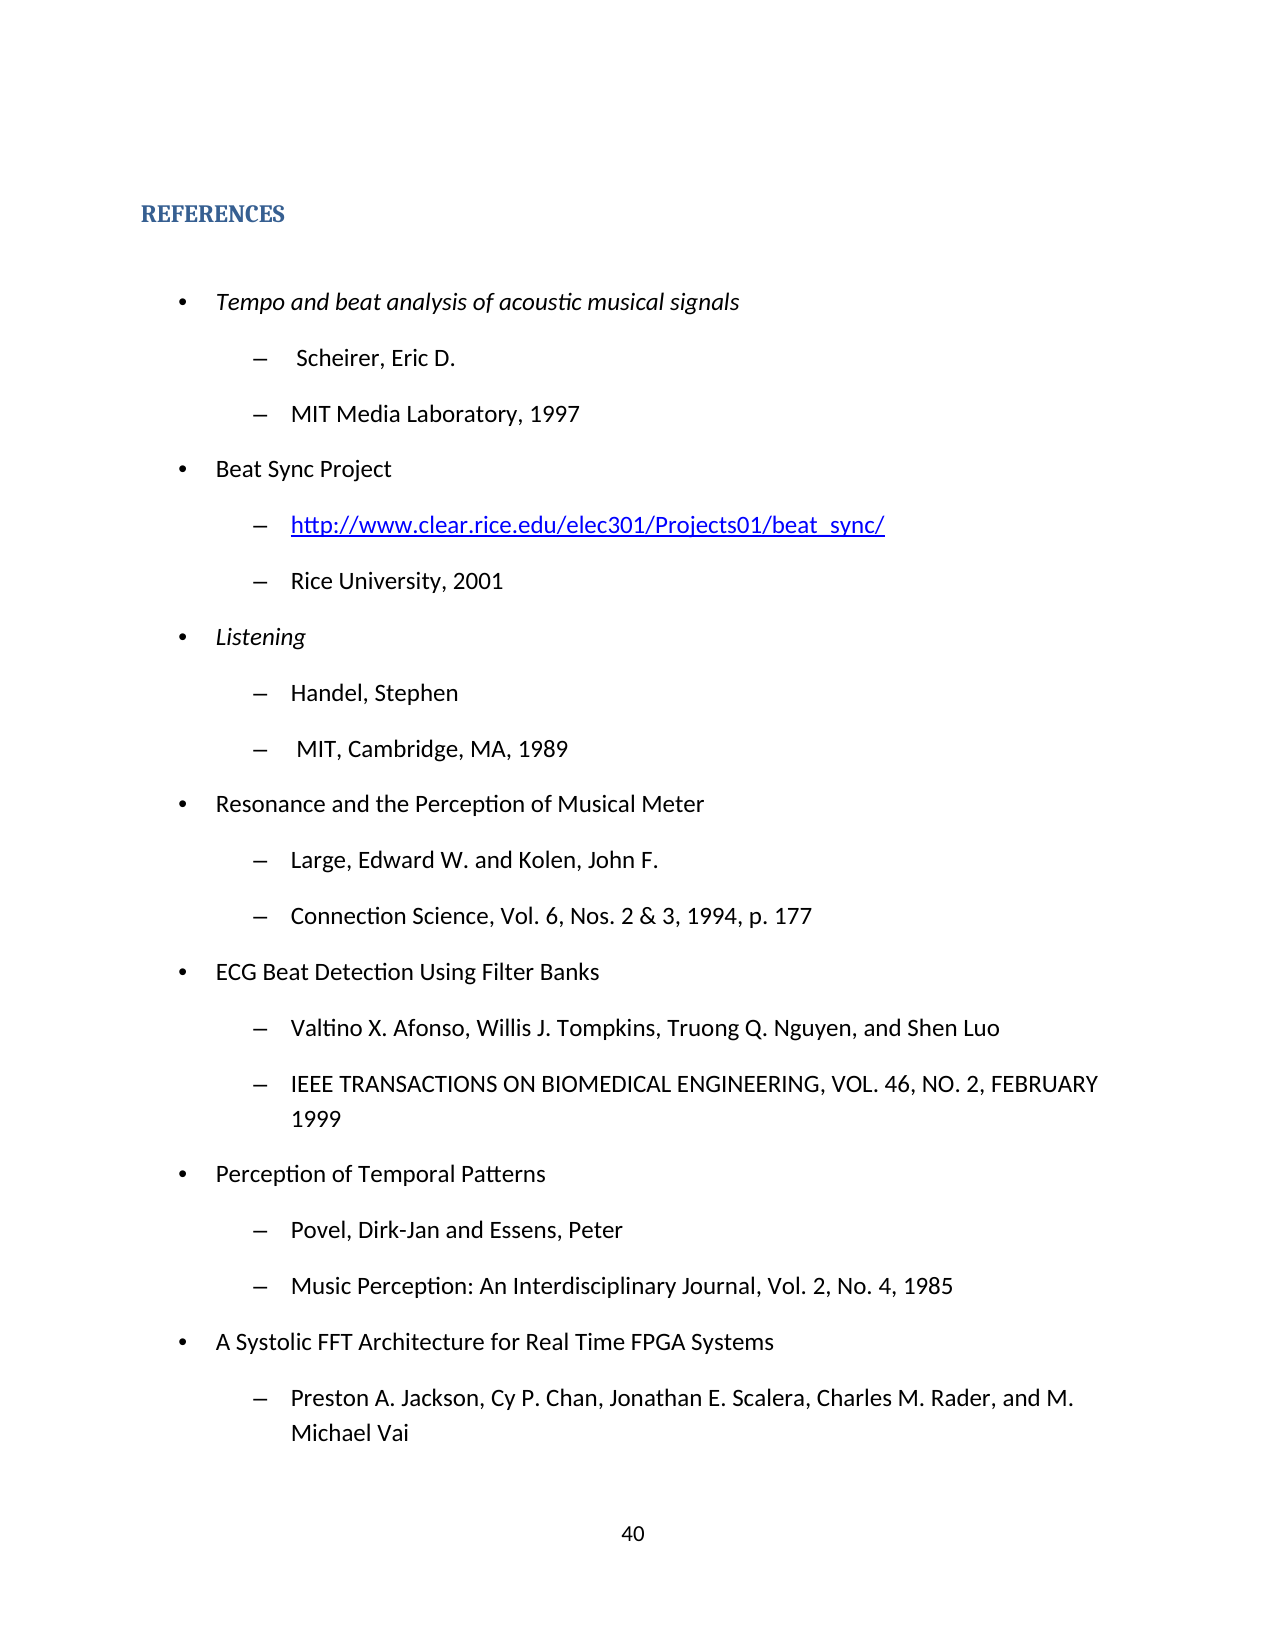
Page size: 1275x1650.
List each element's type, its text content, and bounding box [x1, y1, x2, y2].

list Perception of Temporal Patterns [178, 1158, 1125, 1189]
list Large, Edward W. and Kolen, John F. [253, 844, 1125, 875]
subtitle REFERENCES [141, 200, 1125, 229]
list Music Perception: An Interdisciplinary Journal, Vol. 2, No. 4, 1985 [253, 1270, 1125, 1301]
list IEEE TRANSACTIONS ON BIOMEDICAL ENGINEERING, VOL. 46, NO. 2, FEBRUARY 1999 [253, 1068, 1125, 1133]
list ECG Beat Detection Using Filter Banks [178, 956, 1125, 987]
list Listening [178, 621, 1125, 652]
list Preston A. Jackson, Cy P. Chan, Jonathan E. Scalera, Charles M. Rader, and M. Michael Vai [253, 1382, 1125, 1447]
list http://www.clear.rice.edu/elec301/Projects01/beat_sync/ [253, 509, 1125, 540]
list Handel, Stephen [253, 677, 1125, 707]
list Scheirer, Eric D. [253, 342, 1125, 372]
list Valtino X. Afonso, Willis J. Tompkins, Truong Q. Nguyen, and Shen Luo [253, 1012, 1125, 1042]
list Connection Science, Vol. 6, Nos. 2 & 3, 1994, p. 177 [253, 900, 1125, 931]
list Rice University, 2001 [253, 565, 1125, 596]
list MIT, Cambridge, MA, 1989 [253, 733, 1125, 763]
list A Systolic FFT Architecture for Real Time FPGA Systems [178, 1326, 1125, 1357]
list MIT Media Laboratory, 1997 [253, 398, 1125, 428]
list Tempo and beat analysis of acoustic musical signals [178, 286, 1125, 317]
list Resonance and the Perception of Musical Meter [178, 788, 1125, 819]
list Povel, Dirk-Jan and Essens, Peter [253, 1214, 1125, 1245]
list Beat Sync Project [178, 453, 1125, 484]
